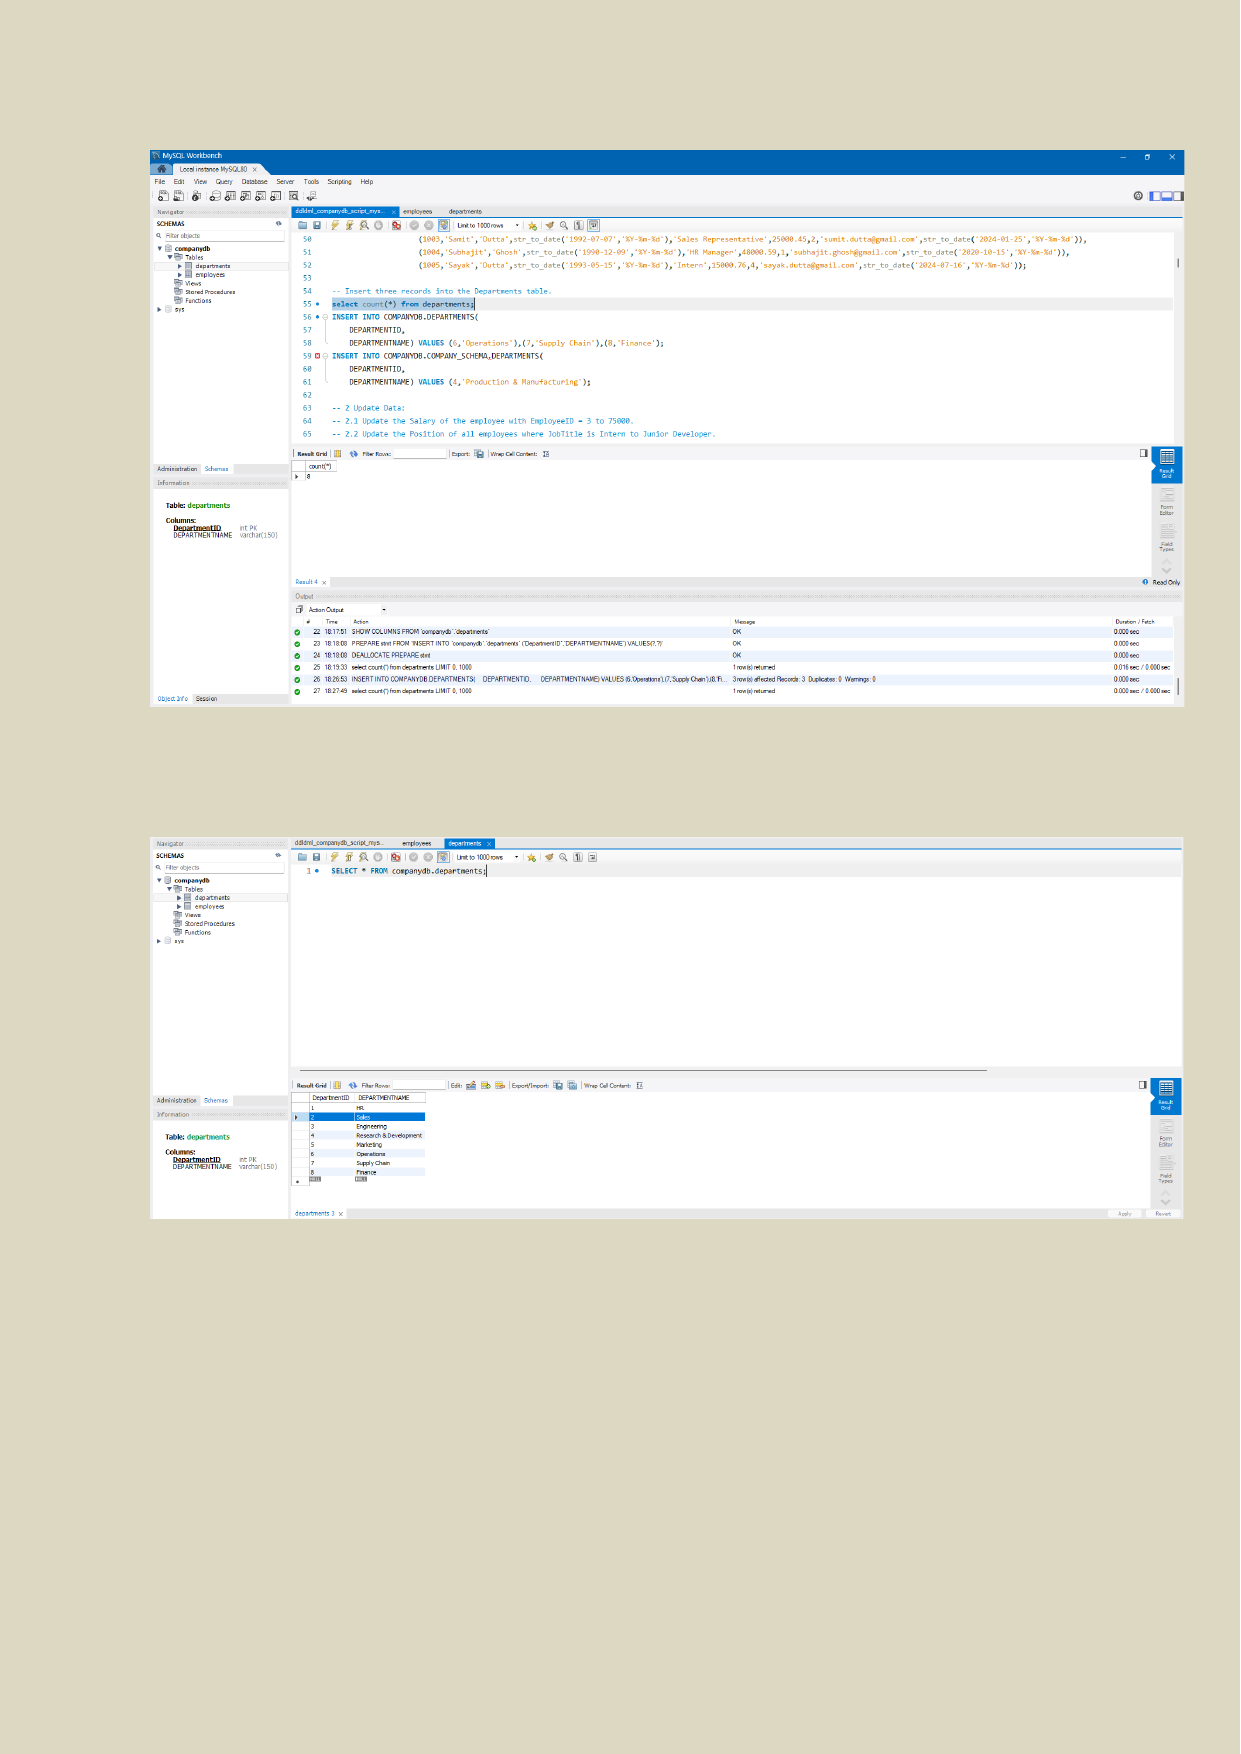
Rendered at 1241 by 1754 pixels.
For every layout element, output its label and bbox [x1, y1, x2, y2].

picture [150, 837, 1184, 1219]
picture [150, 150, 1185, 707]
